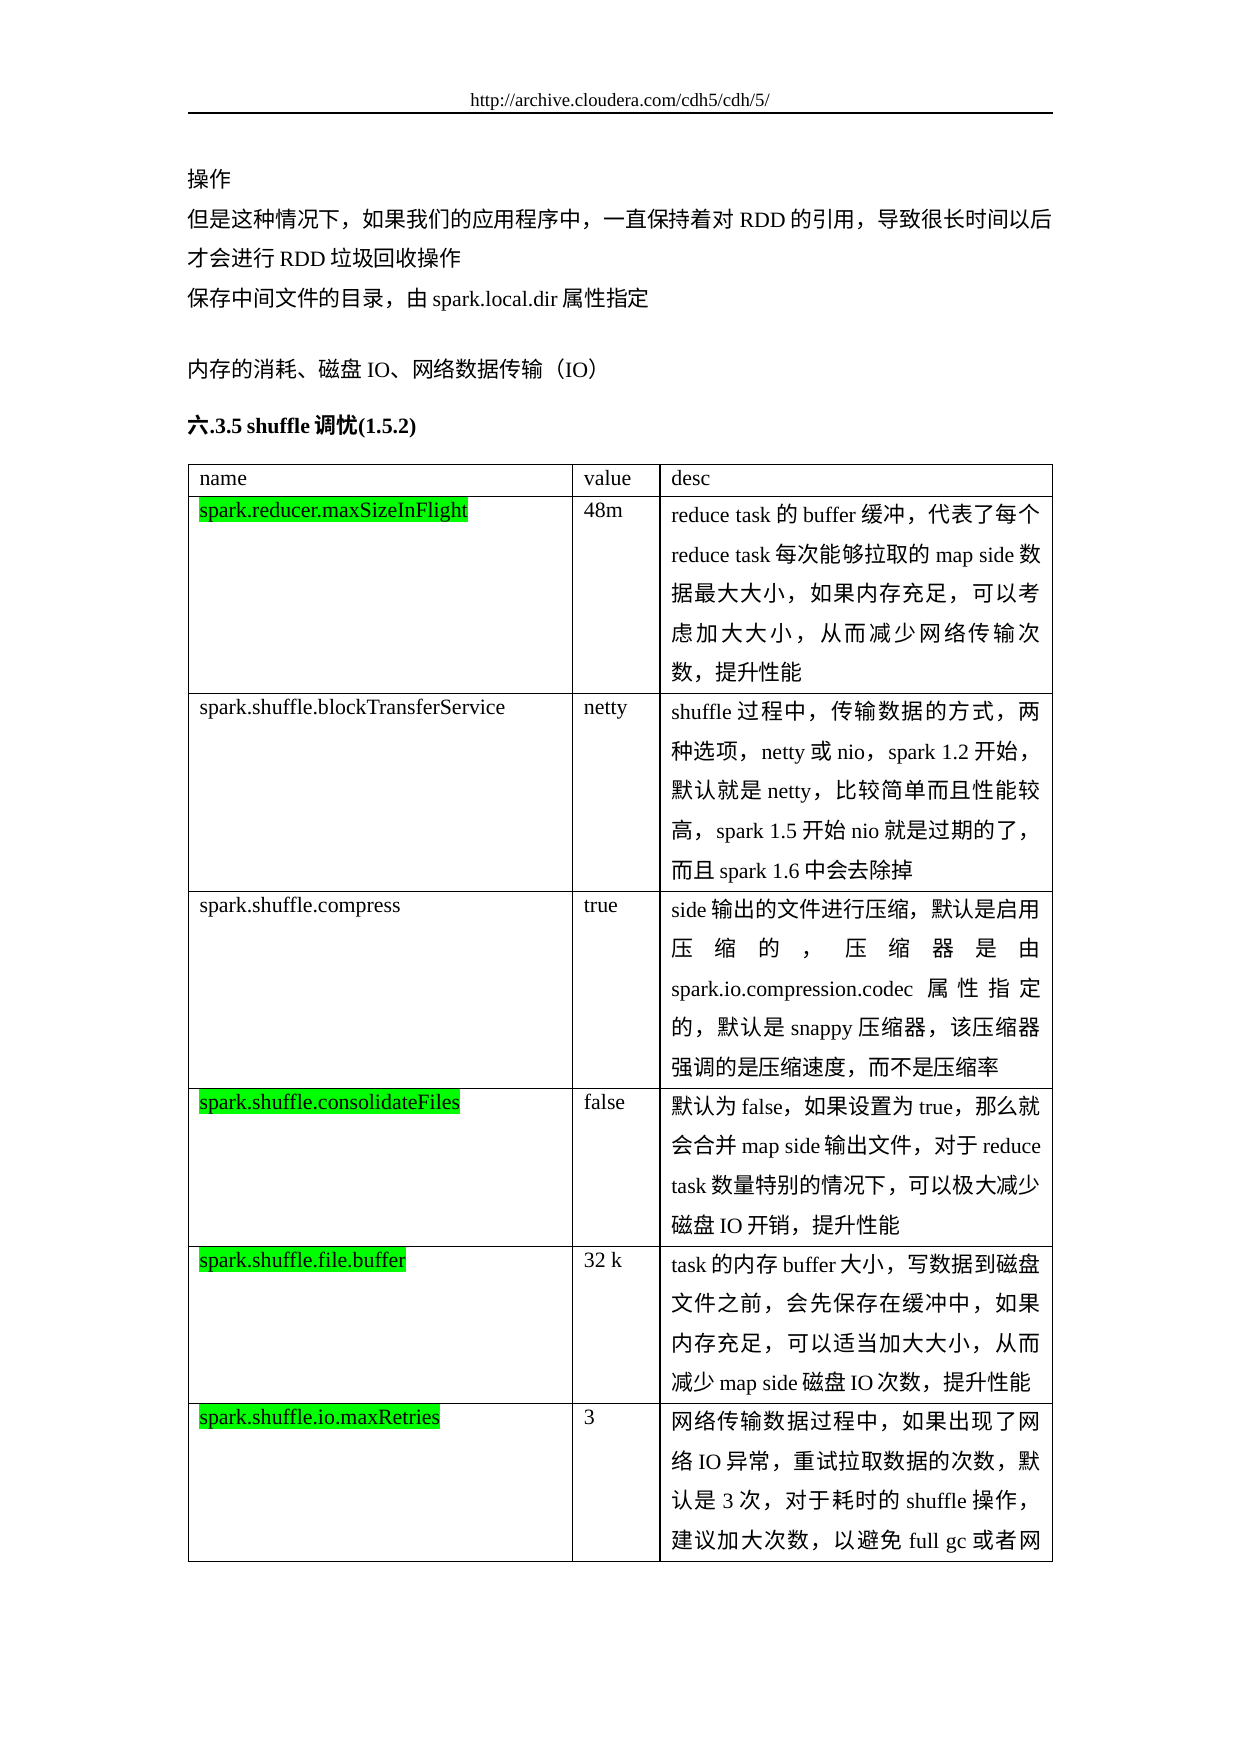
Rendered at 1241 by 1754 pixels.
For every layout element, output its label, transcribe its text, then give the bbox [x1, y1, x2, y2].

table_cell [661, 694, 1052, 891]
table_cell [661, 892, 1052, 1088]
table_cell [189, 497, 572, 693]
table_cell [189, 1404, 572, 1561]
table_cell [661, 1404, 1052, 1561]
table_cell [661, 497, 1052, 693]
subtitle shuffle调忧(1.5.2) [187, 408, 1053, 439]
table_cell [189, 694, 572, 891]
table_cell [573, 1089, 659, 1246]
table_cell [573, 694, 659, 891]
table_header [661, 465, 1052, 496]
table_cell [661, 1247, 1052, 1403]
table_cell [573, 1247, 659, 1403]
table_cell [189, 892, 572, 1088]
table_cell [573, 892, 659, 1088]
text 保存中间文件的目录，由spark.local.dir属性指定 [187, 281, 1053, 312]
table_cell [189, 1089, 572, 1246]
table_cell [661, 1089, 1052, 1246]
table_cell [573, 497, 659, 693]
text 内存的消耗、磁盘IO、网络数据传输（IO） [187, 352, 1053, 383]
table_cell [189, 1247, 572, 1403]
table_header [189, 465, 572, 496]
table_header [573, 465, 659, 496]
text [187, 162, 1053, 194]
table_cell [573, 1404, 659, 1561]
text 但是这种情况下，如果我们的应用程序中，一直保持着对RDD的引用，导致很长时间以后才会进行RDD垃圾回收操作 [187, 202, 1053, 273]
